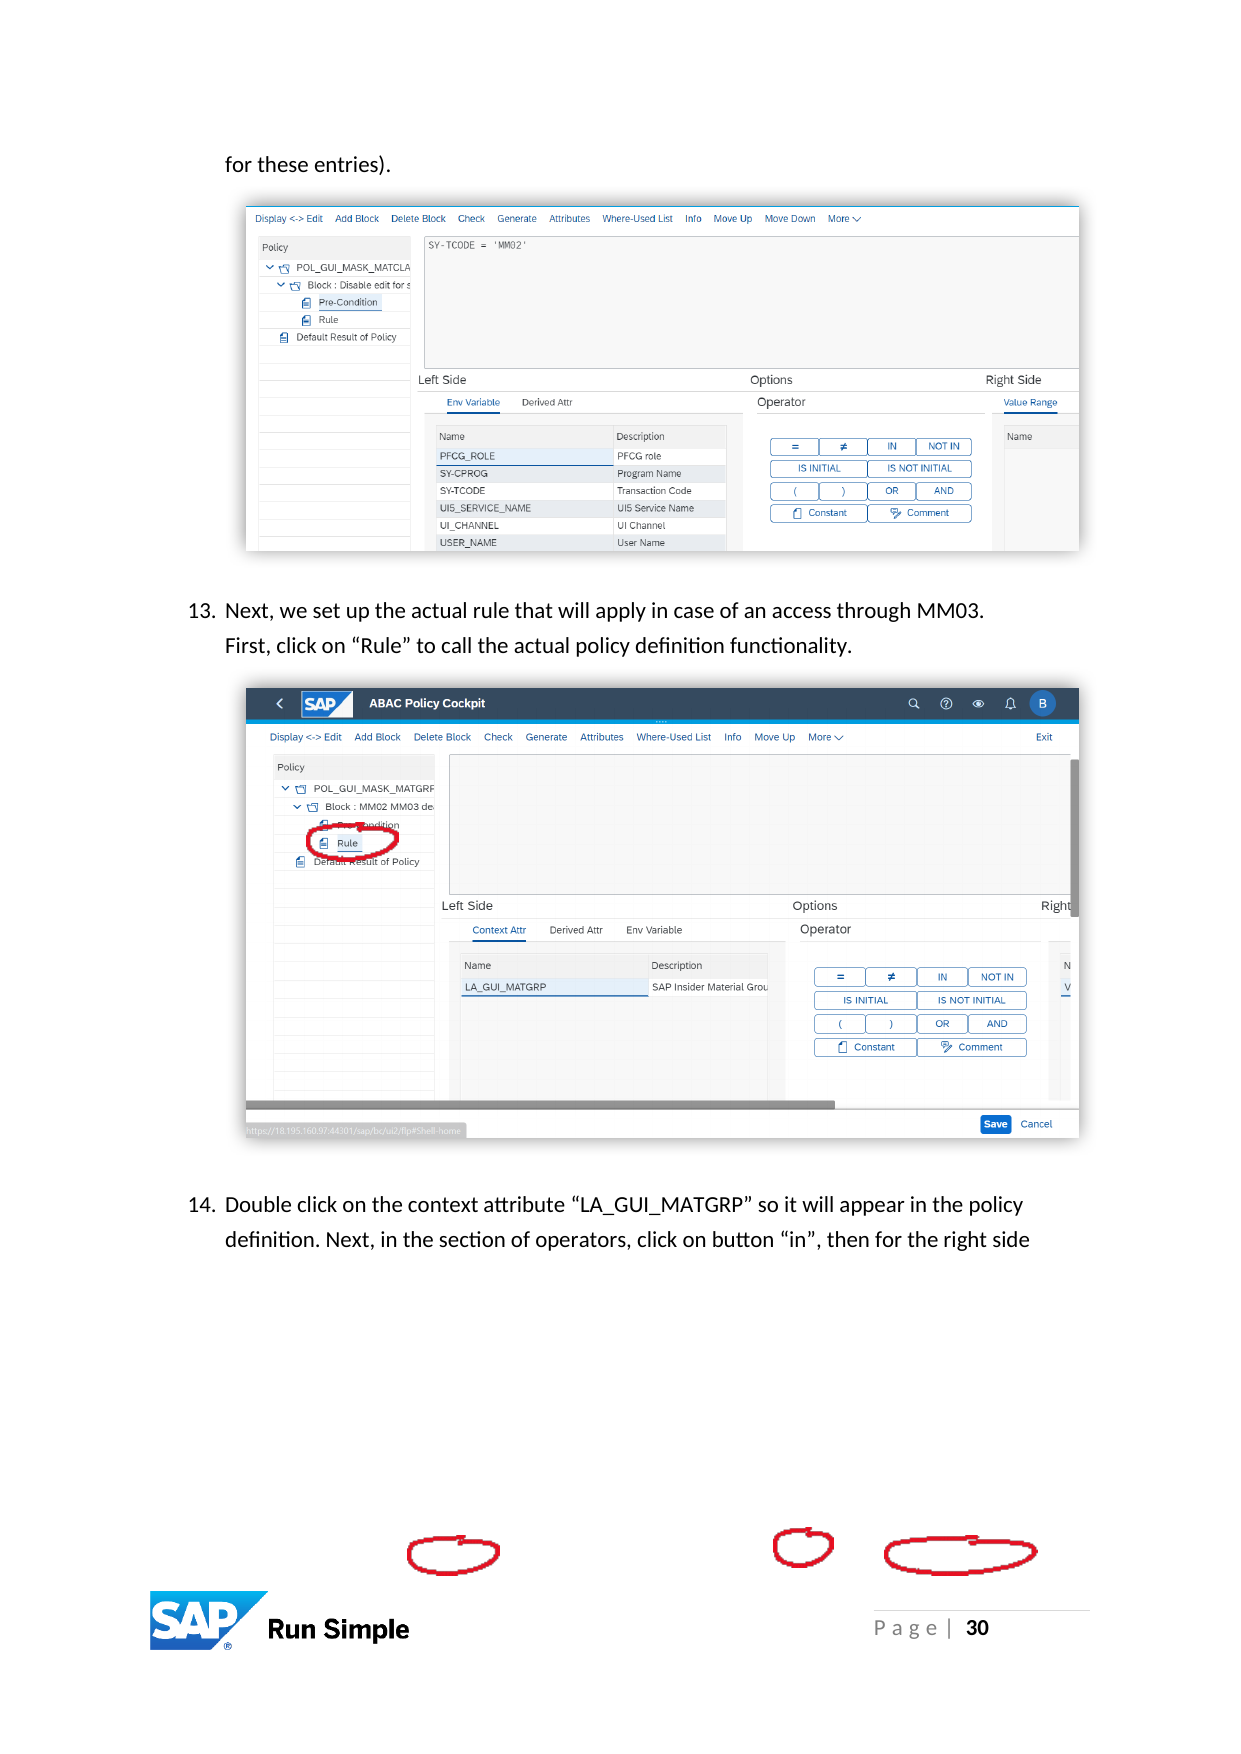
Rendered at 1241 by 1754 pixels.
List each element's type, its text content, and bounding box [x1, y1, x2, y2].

picture [246, 725, 1079, 1138]
picture [884, 1535, 1038, 1576]
picture [246, 688, 1079, 719]
picture [407, 1535, 500, 1576]
picture [773, 1527, 834, 1568]
picture [246, 208, 1079, 551]
picture [150, 1591, 409, 1650]
